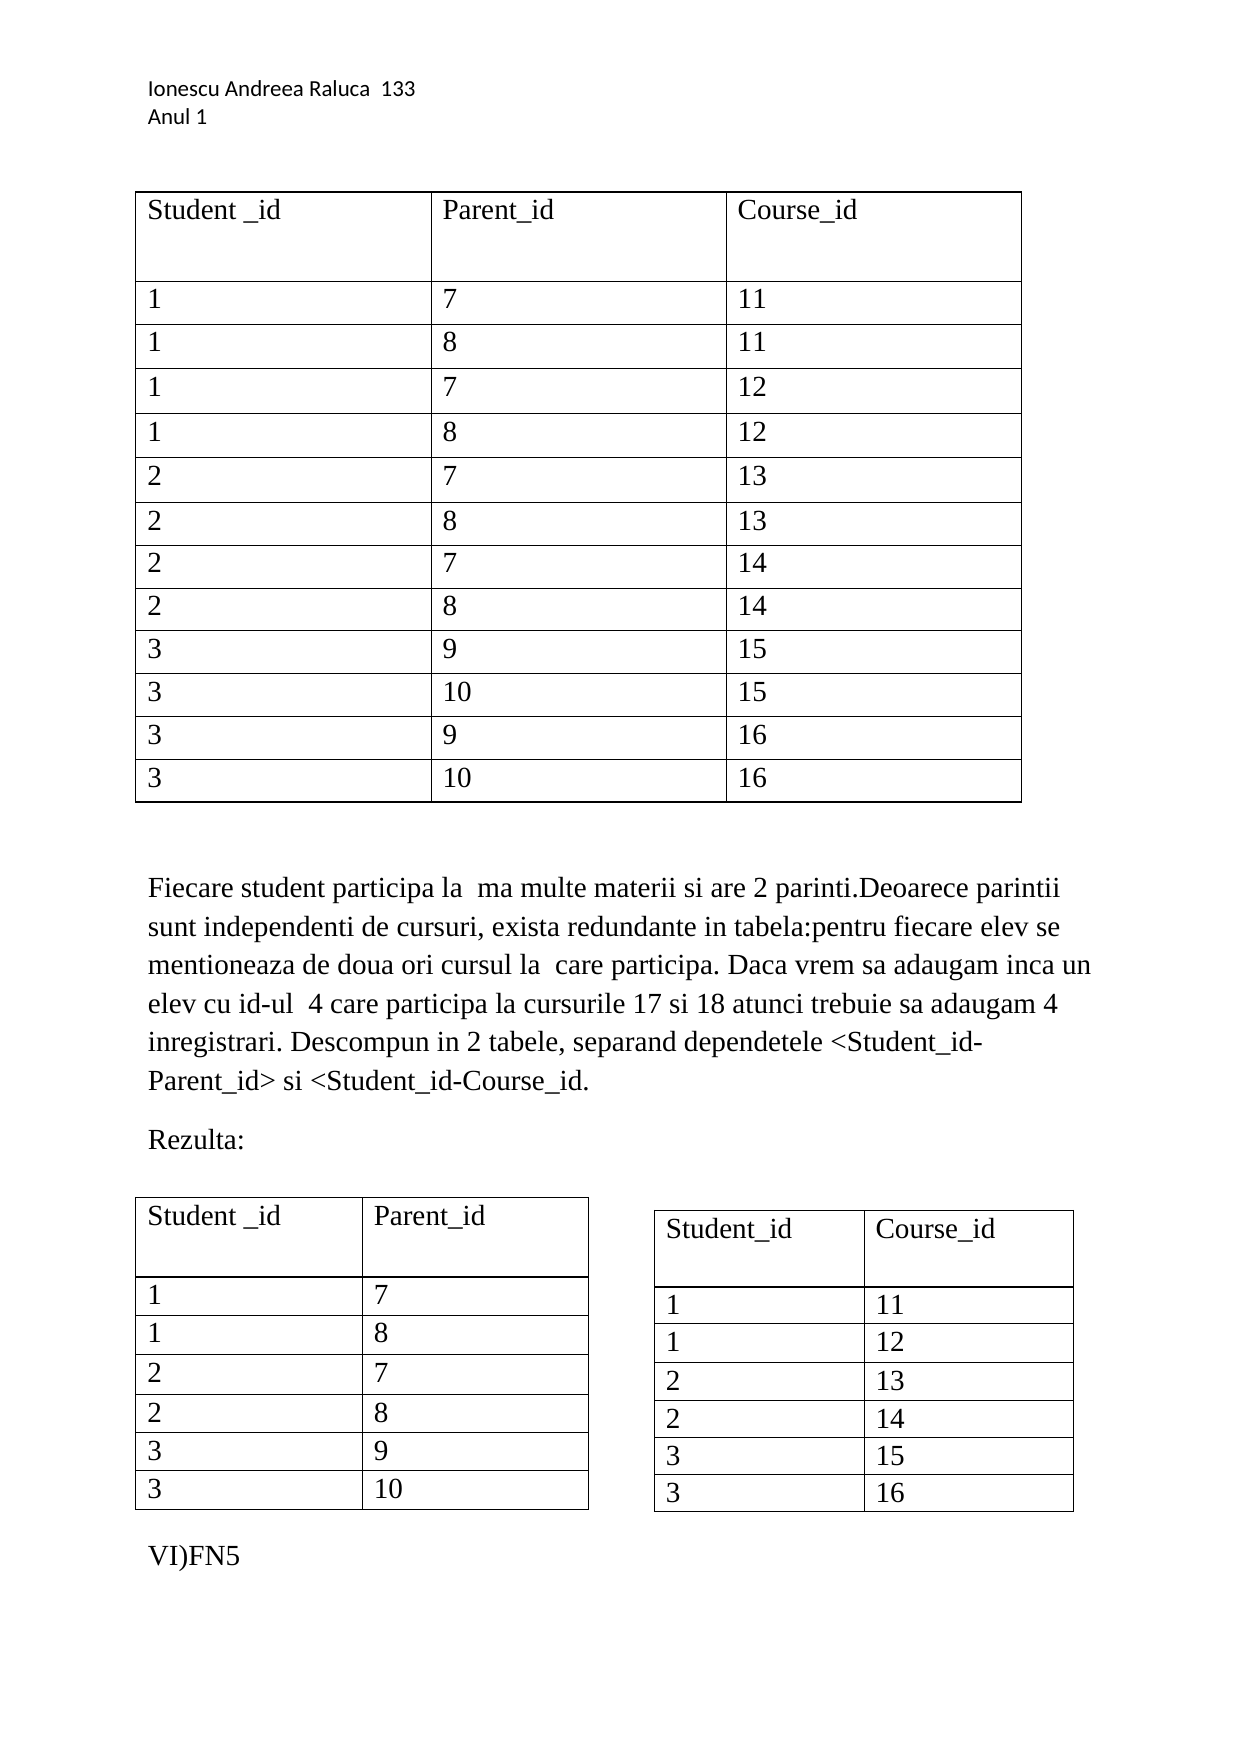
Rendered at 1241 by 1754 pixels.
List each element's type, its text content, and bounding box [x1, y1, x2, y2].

table_cell 2 [136, 589, 431, 630]
table_header Parent_id [363, 1198, 588, 1276]
table_cell 10 [432, 760, 726, 801]
table_cell 1 [136, 1316, 362, 1354]
table_cell 1 [655, 1324, 864, 1362]
table_cell 9 [363, 1433, 588, 1470]
text Fiecare student participa la ma multe materii si are 2 parinti.Deoarece parintii sunt independenti de cursuri, exista redundante in tabela:pentru fiecare elev se mentioneaza de doua ori cursul la care participa. Daca vrem sa adaugam inca un elev cu id-ul 4 care participa la cursurile 17 si 18 atunci trebuie sa adaugam 4 inregistrari. Descompun in 2 tabele, separand dependetele <Student_id-Parent_id> si <Student_id-Course_id. [148, 870, 1093, 1097]
table_cell 15 [865, 1438, 1073, 1474]
table_cell 15 [727, 674, 1021, 716]
table_cell 10 [432, 674, 726, 716]
table_cell 8 [432, 325, 726, 368]
table_cell 12 [727, 369, 1021, 413]
table_cell 1 [655, 1288, 864, 1323]
table_cell 2 [655, 1363, 864, 1400]
table_cell 3 [136, 760, 431, 801]
table_cell 1 [136, 1278, 362, 1314]
table_cell 2 [136, 458, 431, 502]
table_cell 11 [865, 1288, 1073, 1323]
table_cell 7 [432, 282, 726, 323]
table_cell 1 [136, 325, 431, 368]
table_cell 13 [865, 1363, 1073, 1400]
table_cell 11 [727, 282, 1021, 323]
table_cell 1 [136, 414, 431, 457]
table_cell 16 [727, 760, 1021, 801]
table_cell 1 [136, 369, 431, 413]
table_cell 12 [865, 1324, 1073, 1362]
table_cell 9 [432, 631, 726, 673]
table_cell 2 [136, 503, 431, 544]
table_header Parent_id [432, 193, 726, 281]
table_cell 11 [727, 325, 1021, 368]
table_cell 7 [432, 458, 726, 502]
table_header Course_id [727, 193, 1021, 281]
table_cell 12 [727, 414, 1021, 457]
table_cell 7 [432, 546, 726, 587]
table_cell 14 [727, 589, 1021, 630]
table_cell 3 [136, 1433, 362, 1470]
table_cell 8 [432, 589, 726, 630]
table_cell 9 [432, 717, 726, 759]
table_header Student _id [136, 193, 431, 281]
table_cell 8 [432, 414, 726, 457]
table_cell 8 [363, 1316, 588, 1354]
table_cell 3 [655, 1438, 864, 1474]
table_cell 2 [655, 1401, 864, 1437]
table_cell 14 [727, 546, 1021, 587]
table_header Course_id [865, 1211, 1073, 1286]
table_cell 7 [363, 1355, 588, 1394]
table_cell 14 [865, 1401, 1073, 1437]
table_header Student_id [655, 1211, 864, 1286]
table_cell 16 [727, 717, 1021, 759]
table_cell 1 [136, 282, 431, 323]
table_cell 10 [363, 1471, 588, 1508]
table_header Student _id [136, 1198, 362, 1276]
table_cell 8 [432, 503, 726, 544]
table_cell 3 [136, 674, 431, 716]
table_cell 2 [136, 546, 431, 587]
table_cell 3 [136, 717, 431, 759]
table_cell 8 [363, 1395, 588, 1432]
table_cell 3 [136, 1471, 362, 1508]
table_cell 2 [136, 1395, 362, 1432]
text Rezulta: [148, 1122, 1093, 1156]
table_cell 2 [136, 1355, 362, 1394]
table_cell 13 [727, 503, 1021, 544]
table_cell 13 [727, 458, 1021, 502]
table_cell 7 [363, 1278, 588, 1314]
table_cell 16 [865, 1475, 1073, 1511]
table_cell 7 [432, 369, 726, 413]
table_cell 15 [727, 631, 1021, 673]
table_cell 3 [655, 1475, 864, 1511]
text VI)FN5 [148, 1538, 1093, 1572]
table_cell 3 [136, 631, 431, 673]
